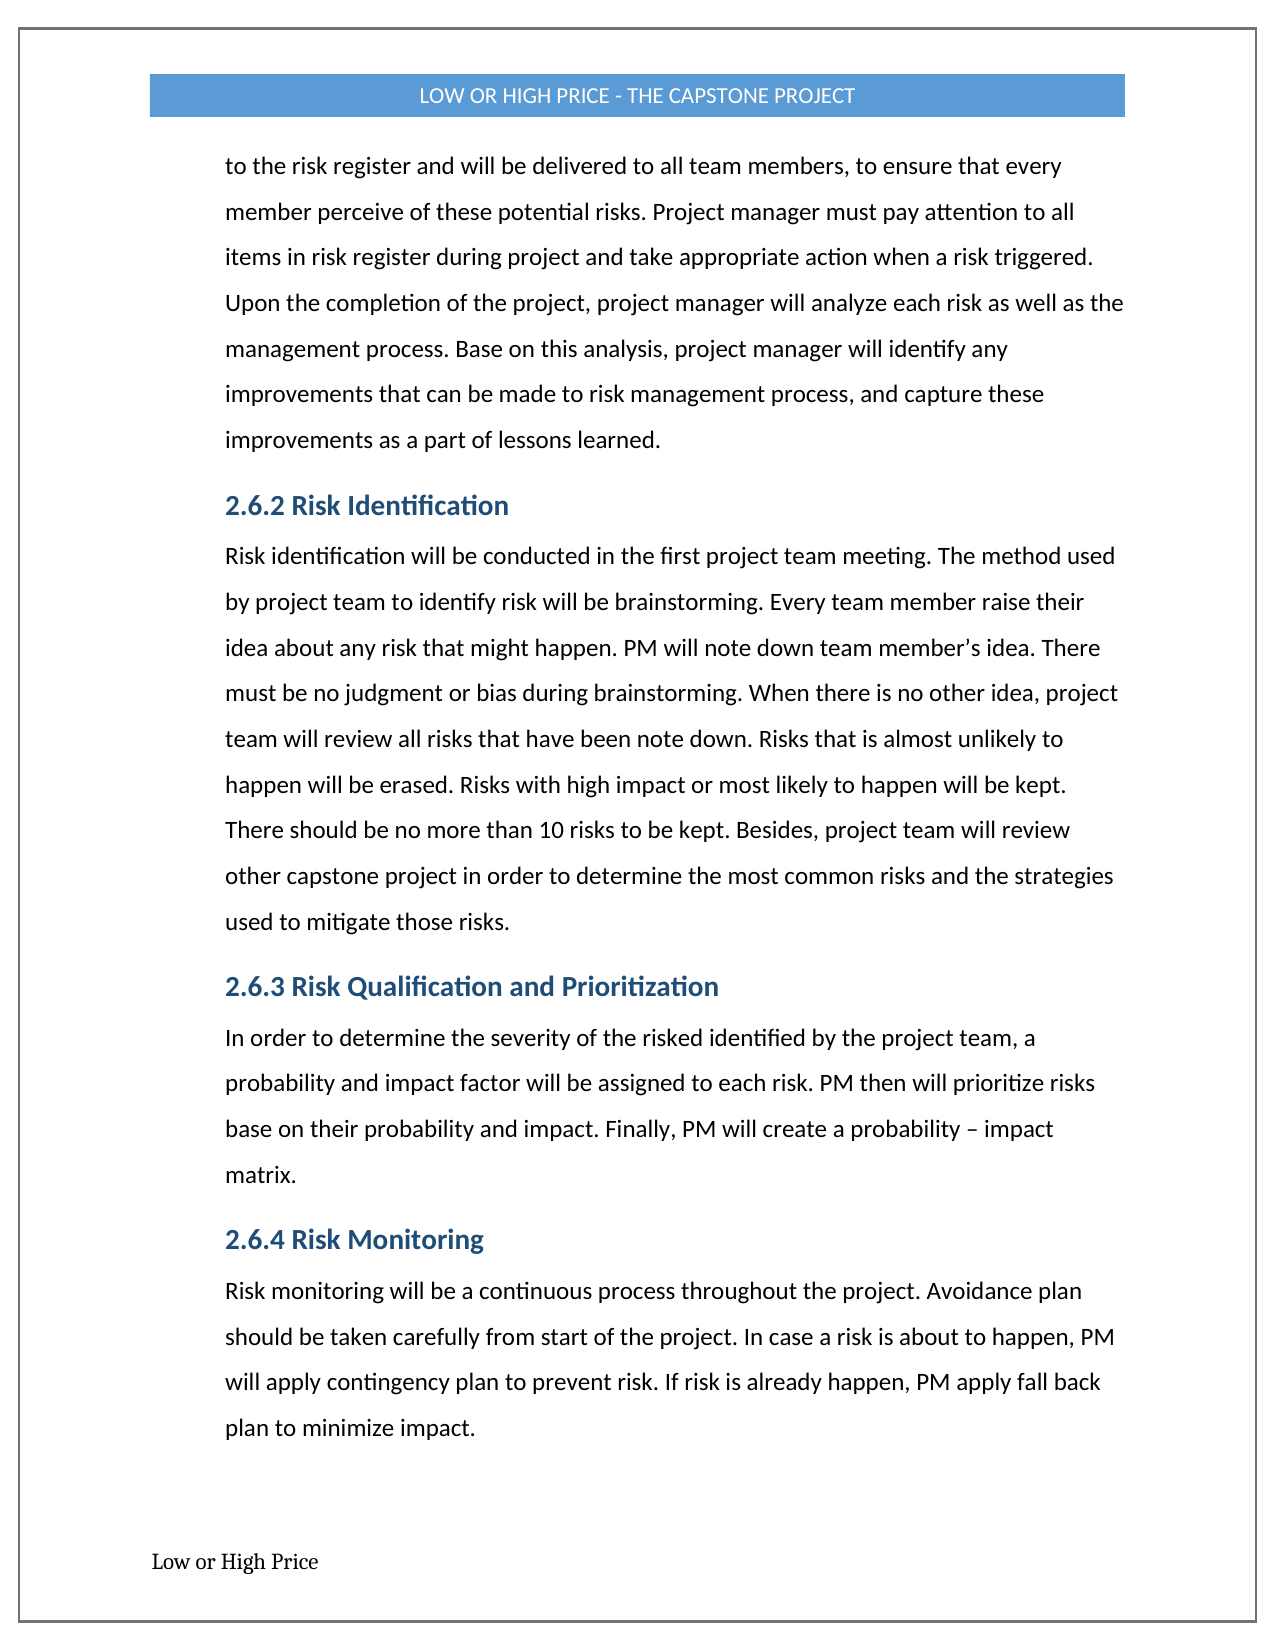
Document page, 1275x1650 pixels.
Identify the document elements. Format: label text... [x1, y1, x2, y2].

subtitle 2.6.2 Risk Identification [150, 487, 1125, 522]
text Risk monitoring will be a continuous process throughout the project. Avoidance plan should be taken carefully from start of the project. In case a risk is about to happen, PM will apply contingency plan to prevent risk. If risk is already happen, PM apply fall back plan to minimize impact. [225, 1275, 1125, 1443]
text In order to determine the severity of the risked identified by the project team, a probability and impact factor will be assigned to each risk. PM then will prioritize risks base on their probability and impact. Finally, PM will create a probability – impact matrix. [225, 1022, 1125, 1189]
subtitle 2.6.4 Risk Monitoring [150, 1221, 1125, 1257]
text Risk identification will be conducted in the first project team meeting. The method used by project team to identify risk will be brainstorming. Every team member raise their idea about any risk that might happen. PM will note down team member’s idea. There must be no judgment or bias during brainstorming. When there is no other idea, project team will review all risks that have been note down. Risks that is almost unlikely to happen will be erased. Risks with high impact or most likely to happen will be kept. There should be no more than 10 risks to be kept. Besides, project team will review other capstone project in order to determine the most common risks and the strategies used to mitigate those risks. [225, 540, 1125, 937]
subtitle 2.6.3 Risk Qualification and Prioritization [150, 968, 1125, 1004]
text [225, 150, 1125, 455]
